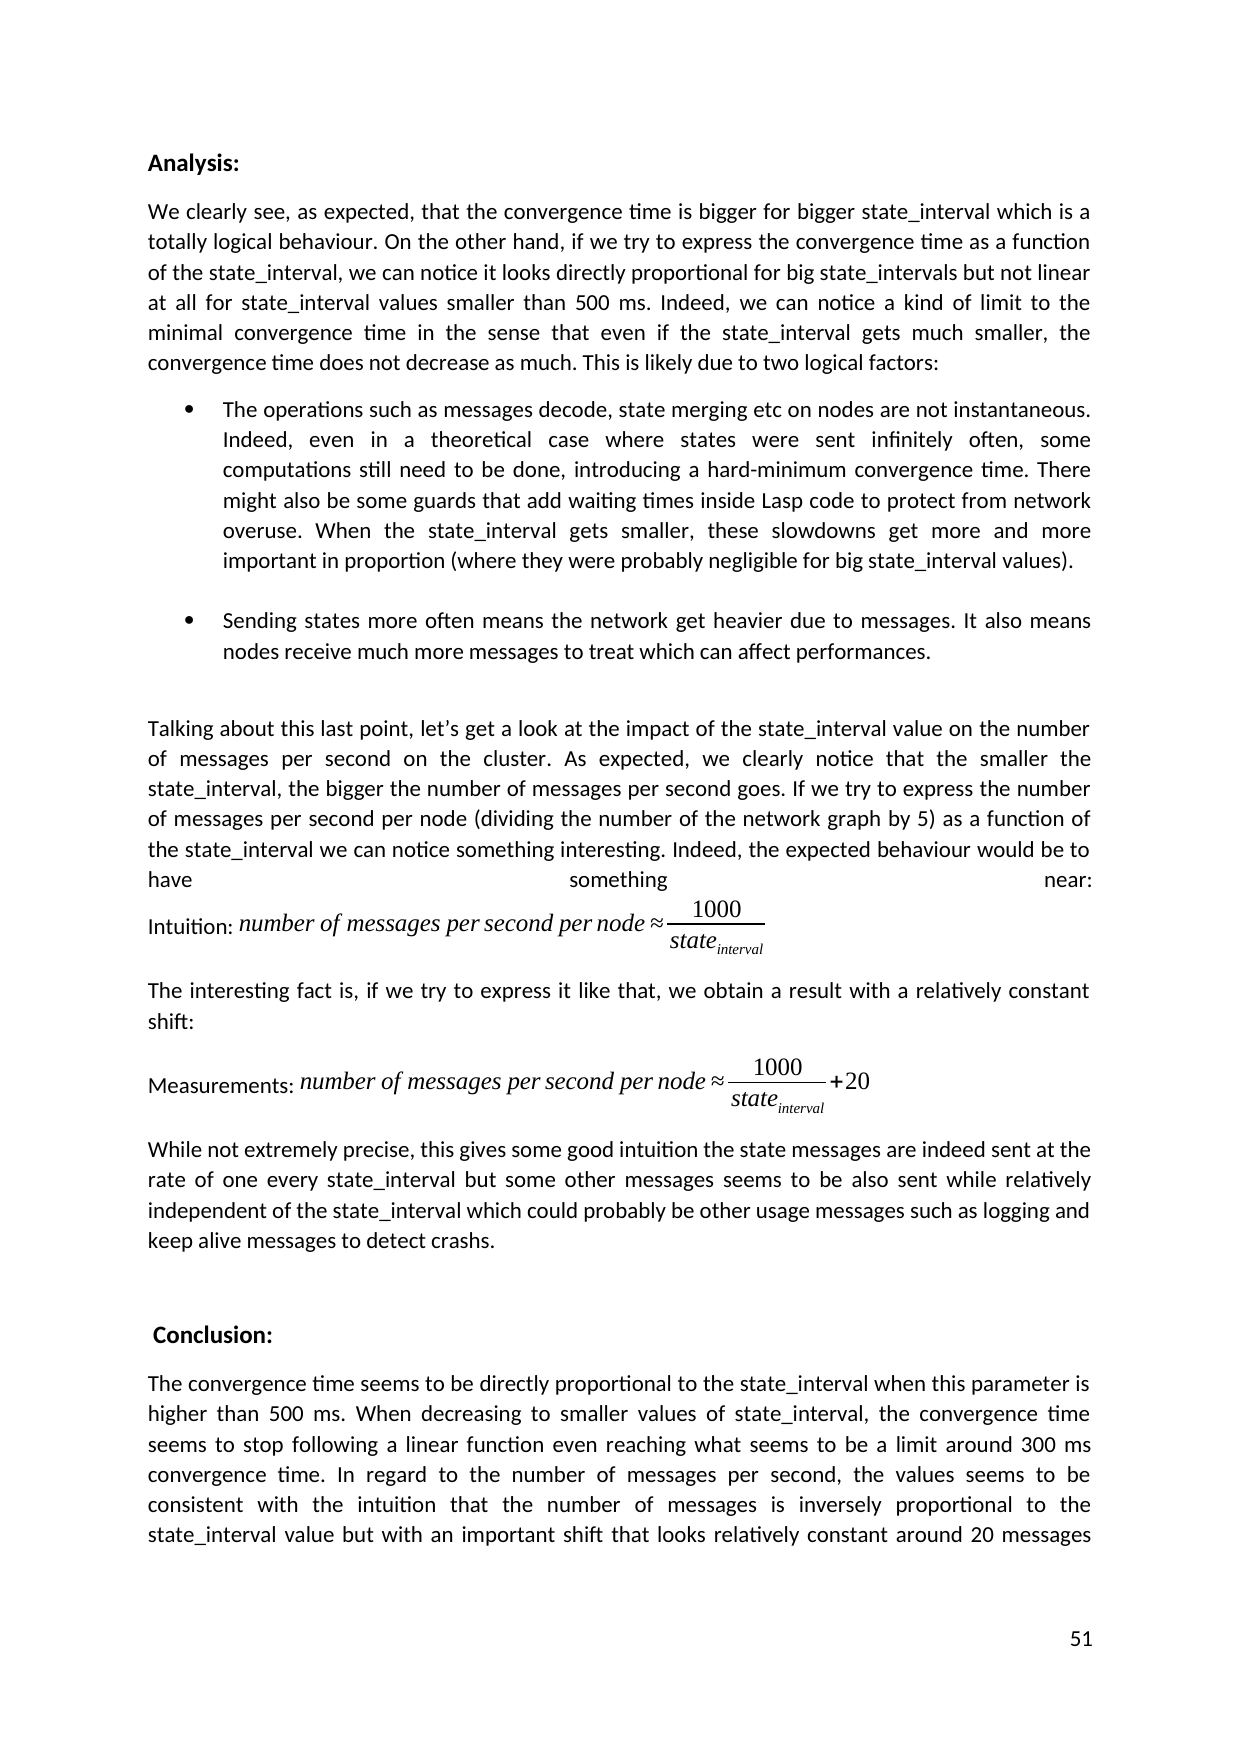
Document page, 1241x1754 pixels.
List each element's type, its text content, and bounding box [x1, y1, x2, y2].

text We clearly see, as expected, that the convergence time is bigger for bigger state_interval which is a totally logical behaviour. On the other hand, if we try to express the convergence time as a function of the state_interval, we can notice it looks directly proportional for big state_intervals but not linear at all for state_interval values smaller than 500 ms. Indeed, we can notice a kind of limit to the minimal convergence time in the sense that even if the state_interval gets much smaller, the convergence time does not decrease as much. This is likely due to two logical factors: [148, 197, 1093, 376]
text Talking about this last point, let’s get a look at the impact of the state_interval value on the number of messages per second on the cluster. As expected, we clearly notice that the smaller the state_interval, the bigger the number of messages per second goes. If we try to express the number of messages per second per node (dividing the number of the network graph by 5) as a function of the state_interval we can notice something interesting. Indeed, the expected behaviour would be to have something near: Intuition: [148, 714, 1093, 958]
list The operations such as messages decode, state merging etc on nodes are not instantaneous. Indeed, even in a theoretical case where states were sent infinitely often, some computations still need to be done, introducing a hard-minimum convergence time. There might also be some guards that add waiting times inside Lasp code to protect from network overuse. When the state_interval gets smaller, these slowdowns get more and more important in proportion (where they were probably negligible for big state_interval values). [185, 395, 1093, 574]
text While not extremely precise, this gives some good intuition the state messages are indeed sent at the rate of one every state_interval but some other messages seems to be also sent while relatively independent of the state_interval which could probably be other usage messages such as logging and keep alive messages to detect crashs. [148, 1135, 1093, 1254]
list Sending states more often means the network get heavier due to messages. It also means nodes receive much more messages to treat which can affect performances. [185, 607, 1093, 665]
text Conclusion: [148, 1320, 1093, 1350]
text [148, 1369, 1093, 1548]
text Measurements: [148, 1054, 1093, 1116]
text Analysis: [148, 148, 1093, 178]
text The interesting fact is, if we try to express it like that, we obtain a result with a relatively constant shift: [148, 977, 1093, 1035]
